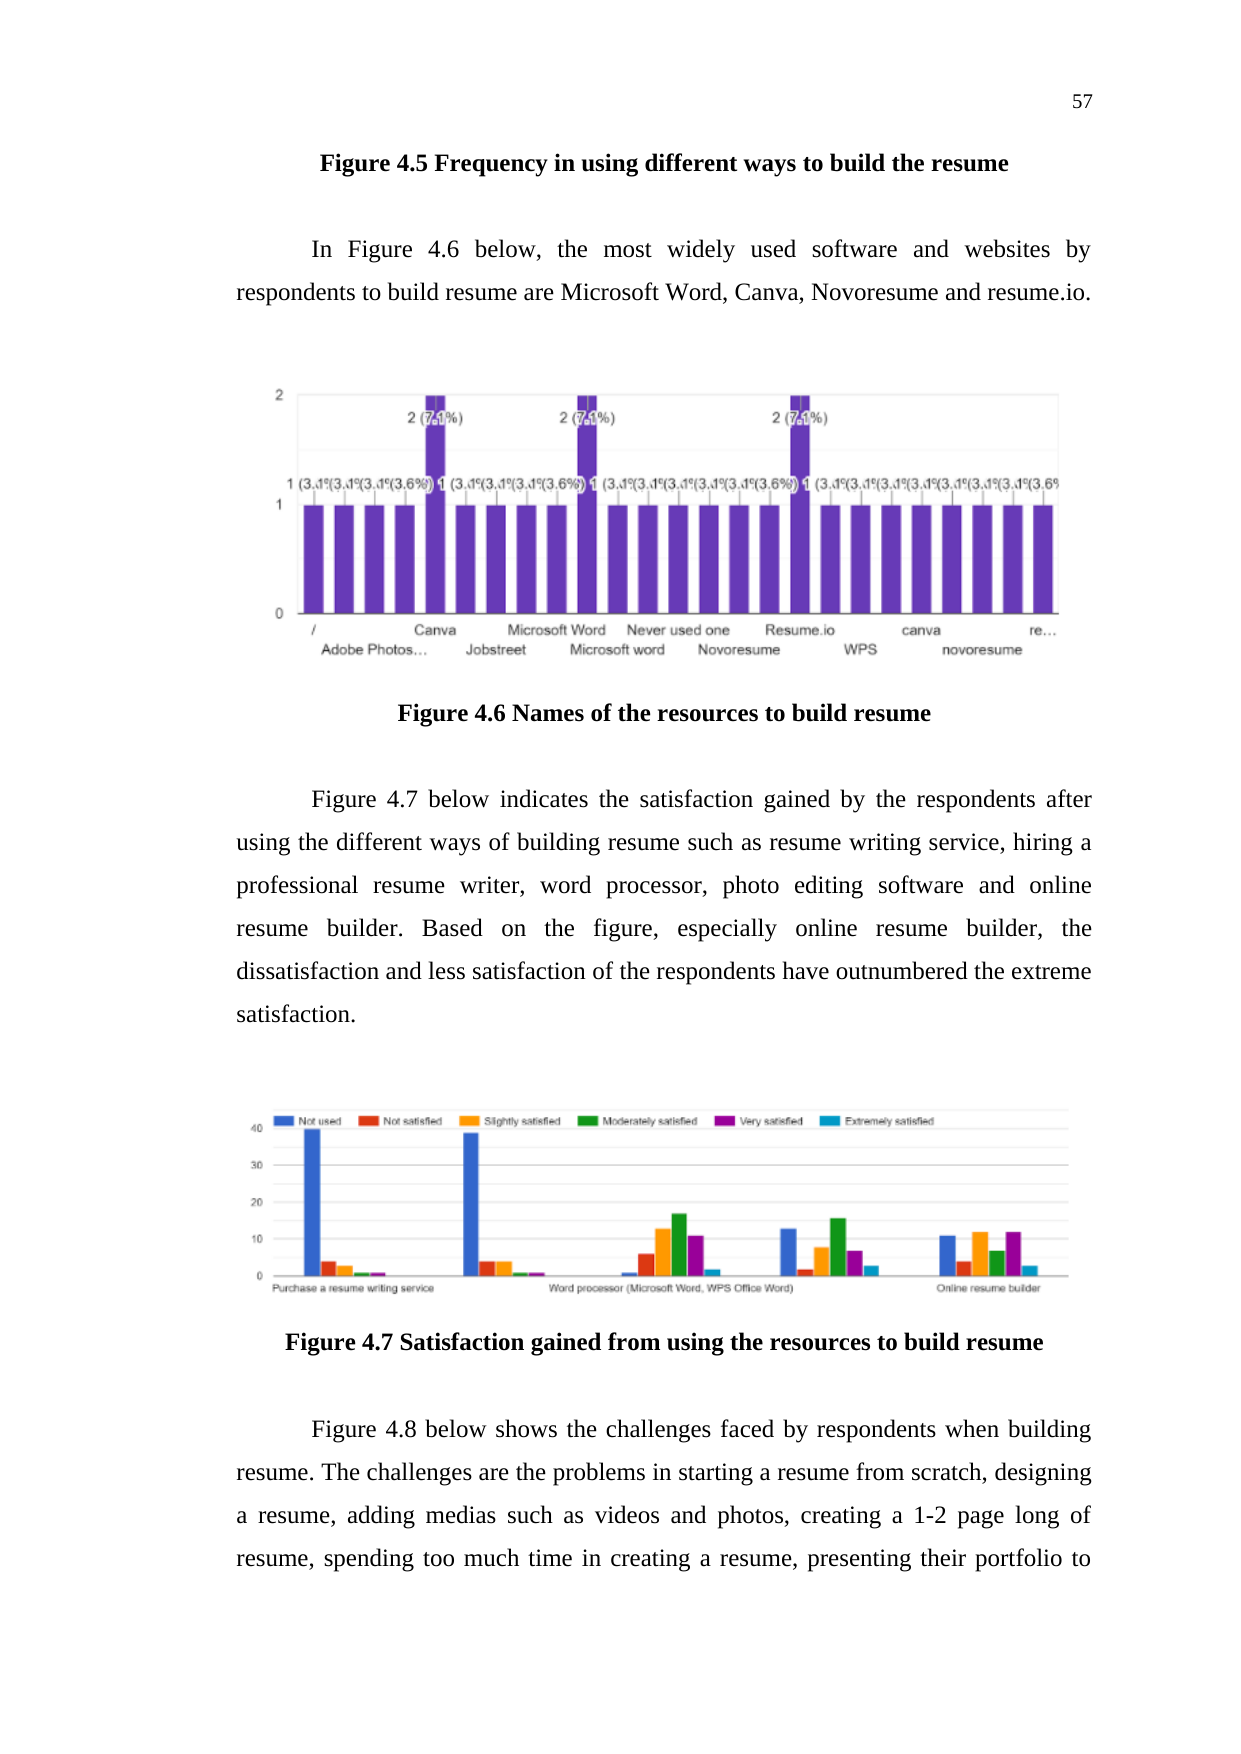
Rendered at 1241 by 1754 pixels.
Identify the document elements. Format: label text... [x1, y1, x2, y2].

picture [236, 363, 1093, 684]
text Figure 4.7 below indicates the satisfaction gained by the respondents after using the different ways of building resume such as resume writing service, hiring a professional resume writer, word processor, photo editing software and online resume builder. Based on the figure, especially online resume builder, the dissatisfaction and less satisfaction of the respondents have outnumbered the extreme satisfaction. [236, 784, 1092, 1028]
text Figure 4.5 Frequency in using different ways to build the resume [236, 148, 1092, 176]
text In Figure 4.6 below, the most widely used software and websites by respondents to build resume are Microsoft Word, Canva, Novoresume and resume.io. [236, 234, 1092, 306]
picture [236, 1085, 1093, 1313]
text Figure 4.7 Satisfaction gained from using the resources to build resume [236, 1327, 1092, 1356]
text Figure 4.6 Names of the resources to build resume [236, 698, 1092, 726]
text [236, 1414, 1092, 1572]
